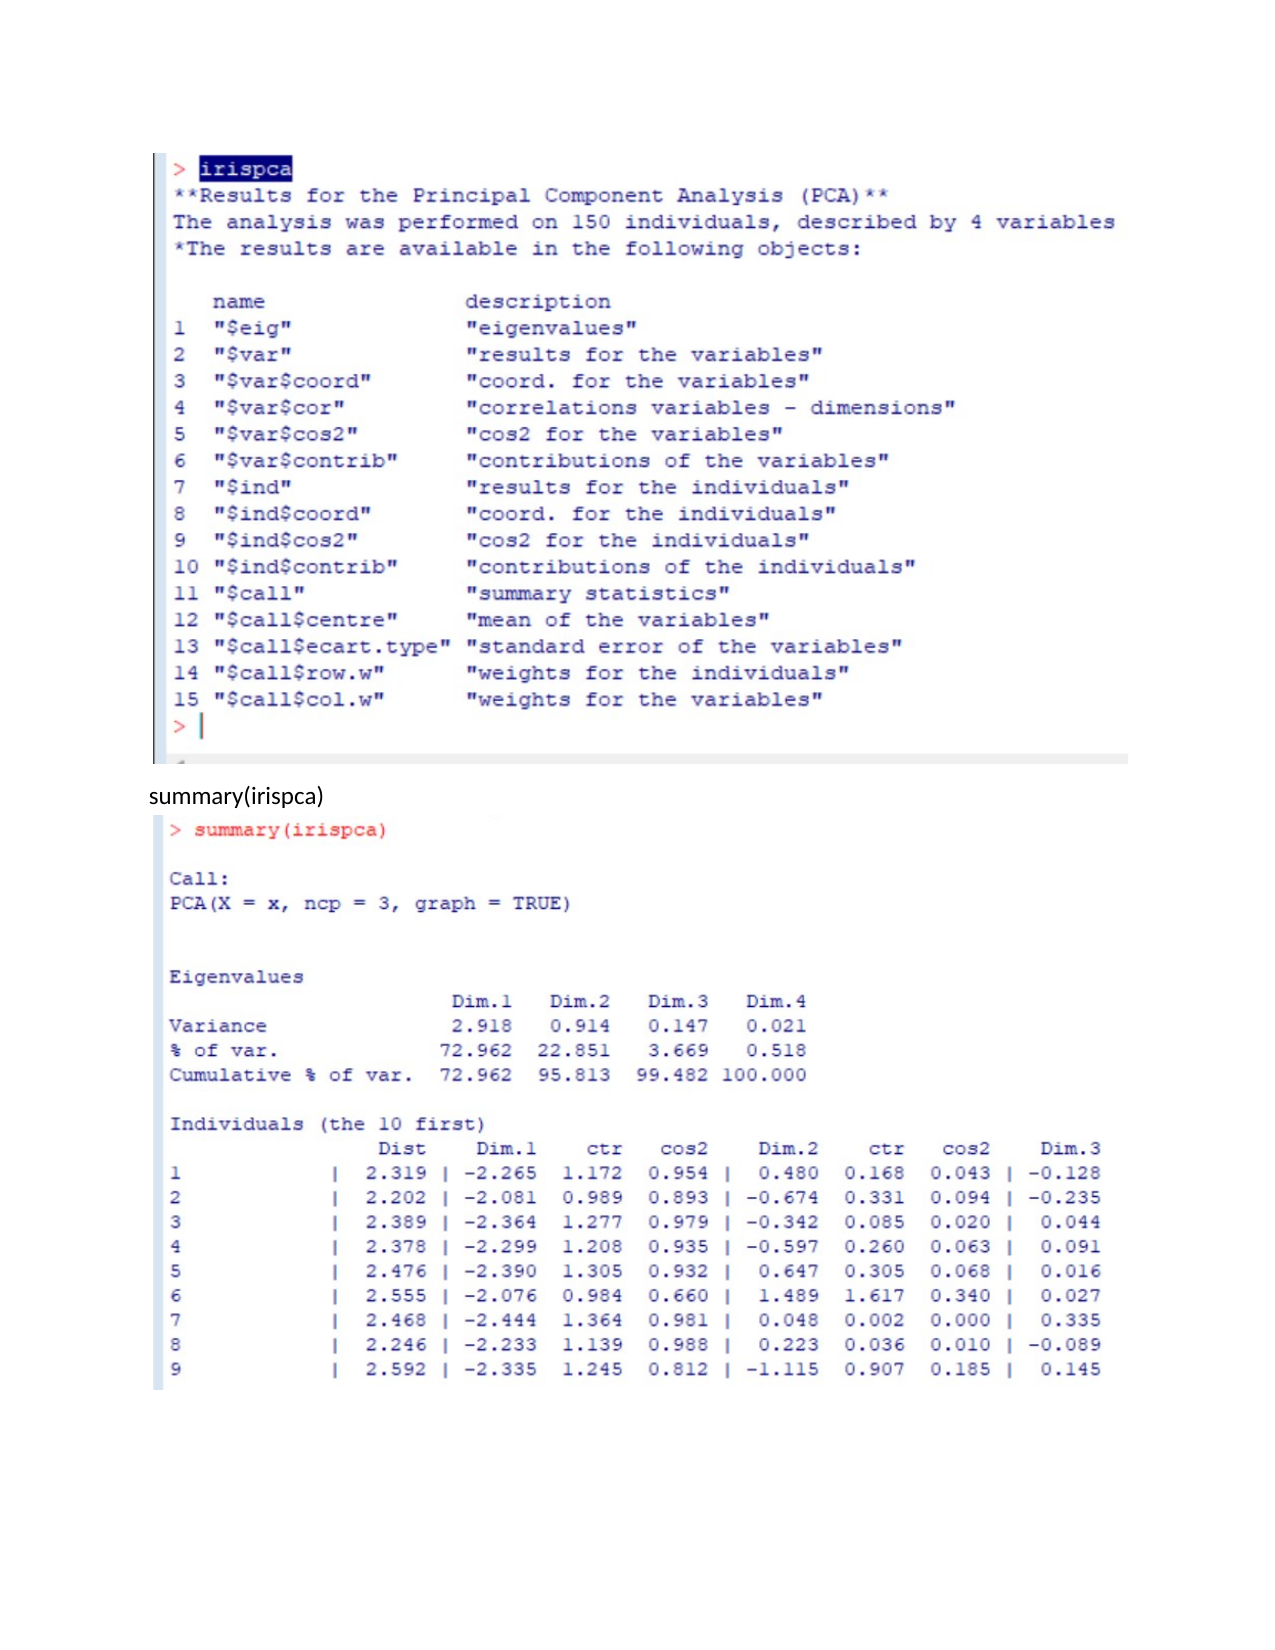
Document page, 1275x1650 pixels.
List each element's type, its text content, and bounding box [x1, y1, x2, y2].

text summary(irispca) [148, 780, 713, 810]
picture [153, 815, 1129, 1390]
picture [153, 153, 1129, 764]
